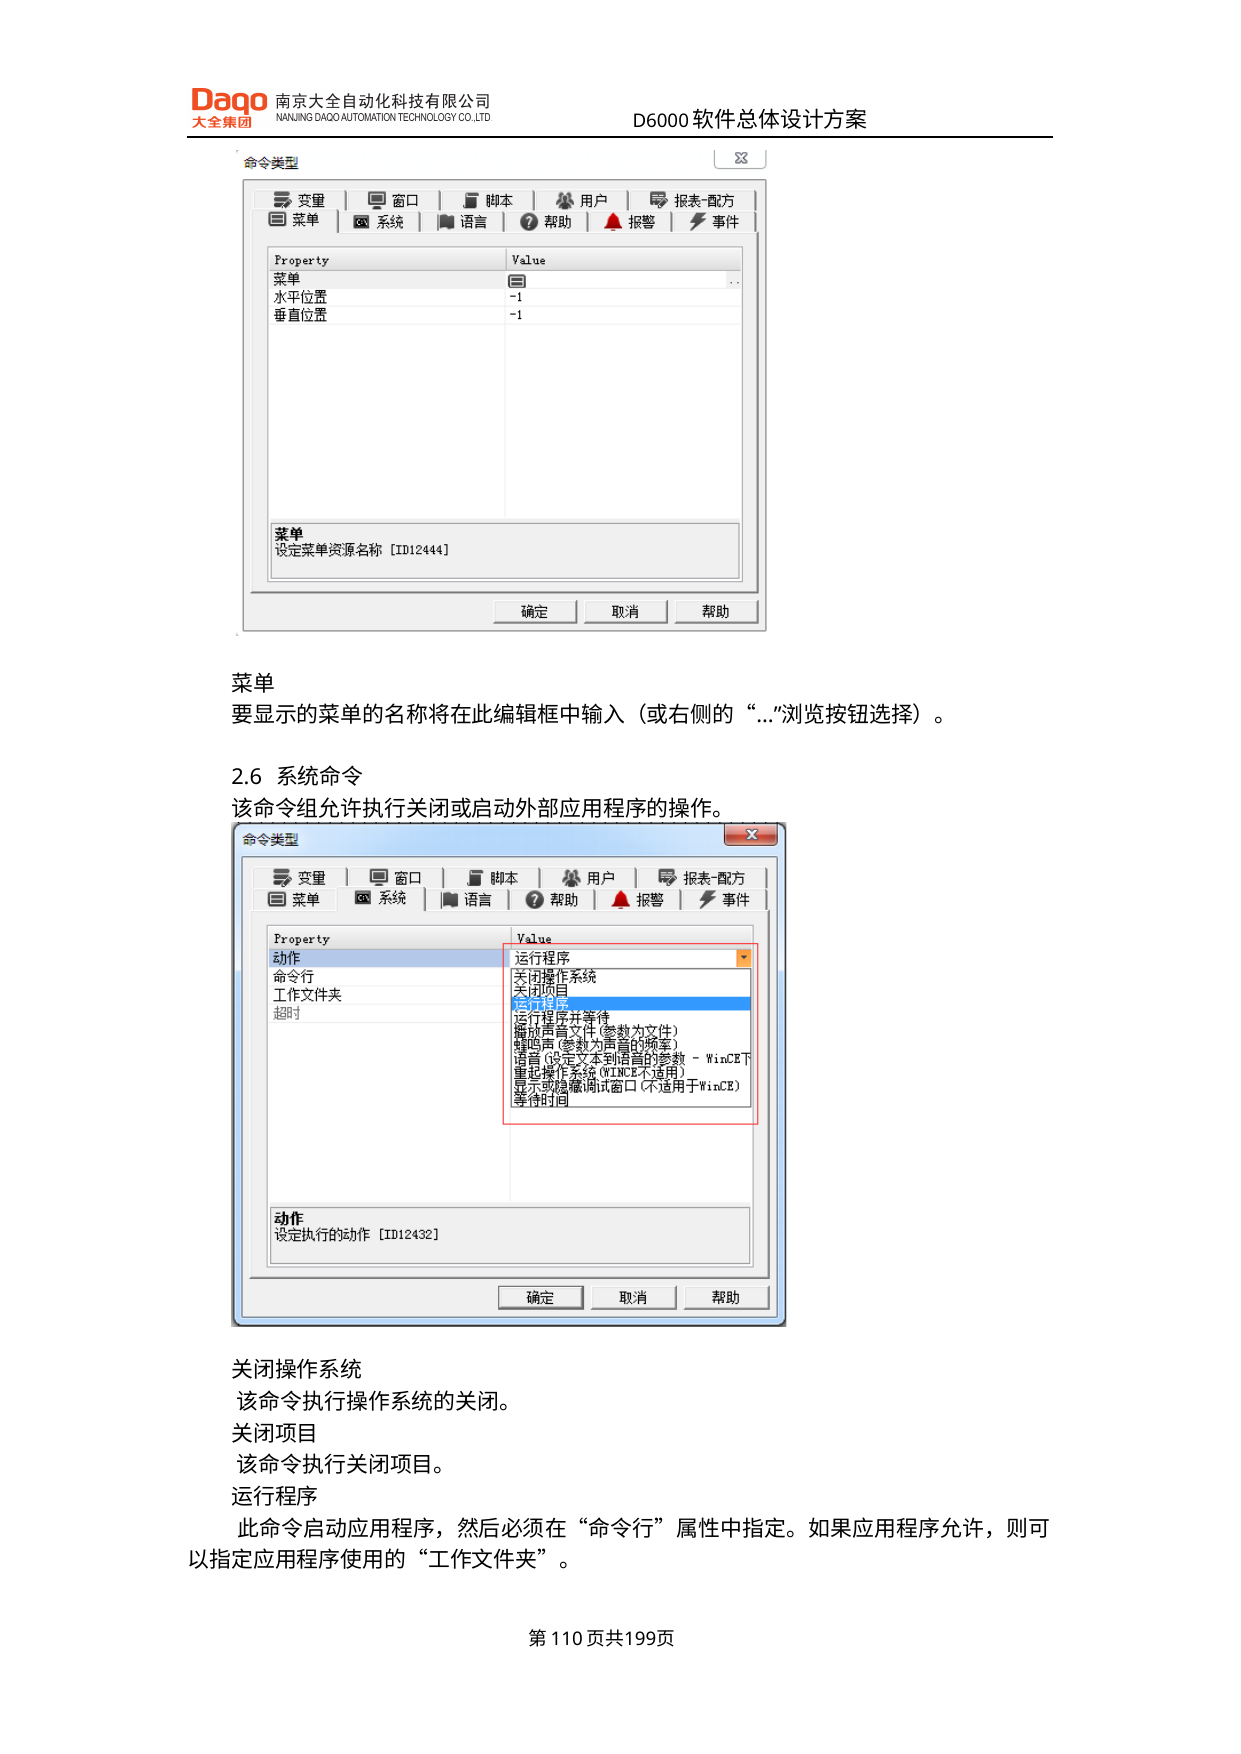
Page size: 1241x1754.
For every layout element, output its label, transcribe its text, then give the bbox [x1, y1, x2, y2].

text 菜单 [187, 666, 1053, 697]
text 该命令执行关闭项目。 [187, 1447, 1053, 1479]
picture [187, 88, 492, 128]
text 关闭项目 [187, 1416, 1053, 1447]
picture [231, 822, 787, 1327]
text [187, 1511, 1053, 1574]
text 该命令组允许执行关闭或启动外部应用程序的操作。 [187, 791, 1053, 822]
text 运行程序 [187, 1479, 1053, 1511]
text 关闭操作系统 [187, 1352, 1053, 1384]
text 2.6 系统命令 [187, 759, 1053, 791]
picture [236, 150, 771, 636]
text 该命令执行操作系统的关闭。 [187, 1384, 1053, 1416]
text 要显示的菜单的名称将在此编辑框中输入（或右侧的“...”浏览按钮选择）。 [187, 697, 1053, 729]
